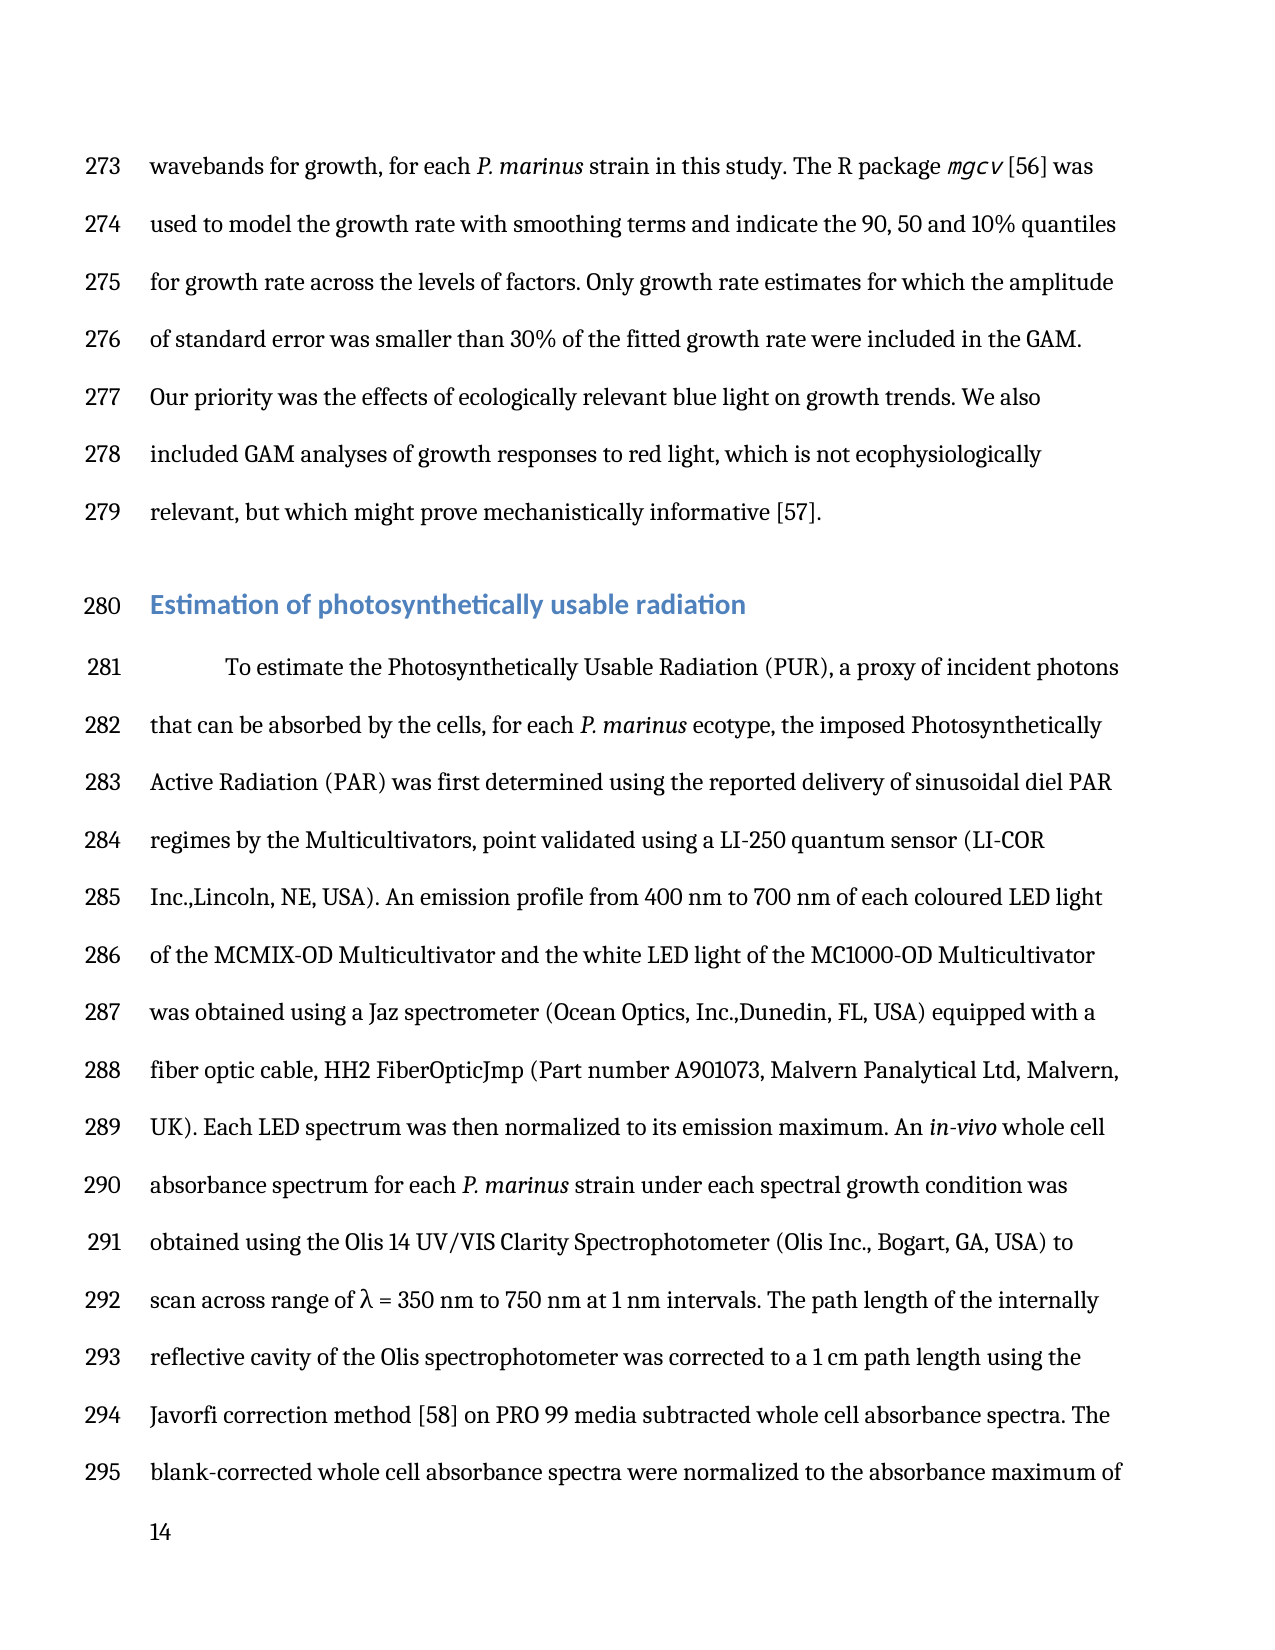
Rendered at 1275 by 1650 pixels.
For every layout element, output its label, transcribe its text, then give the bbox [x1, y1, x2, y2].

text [150, 150, 1125, 526]
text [150, 653, 1125, 1487]
subtitle Estimation of photosynthetically usable radiation [150, 586, 1125, 622]
